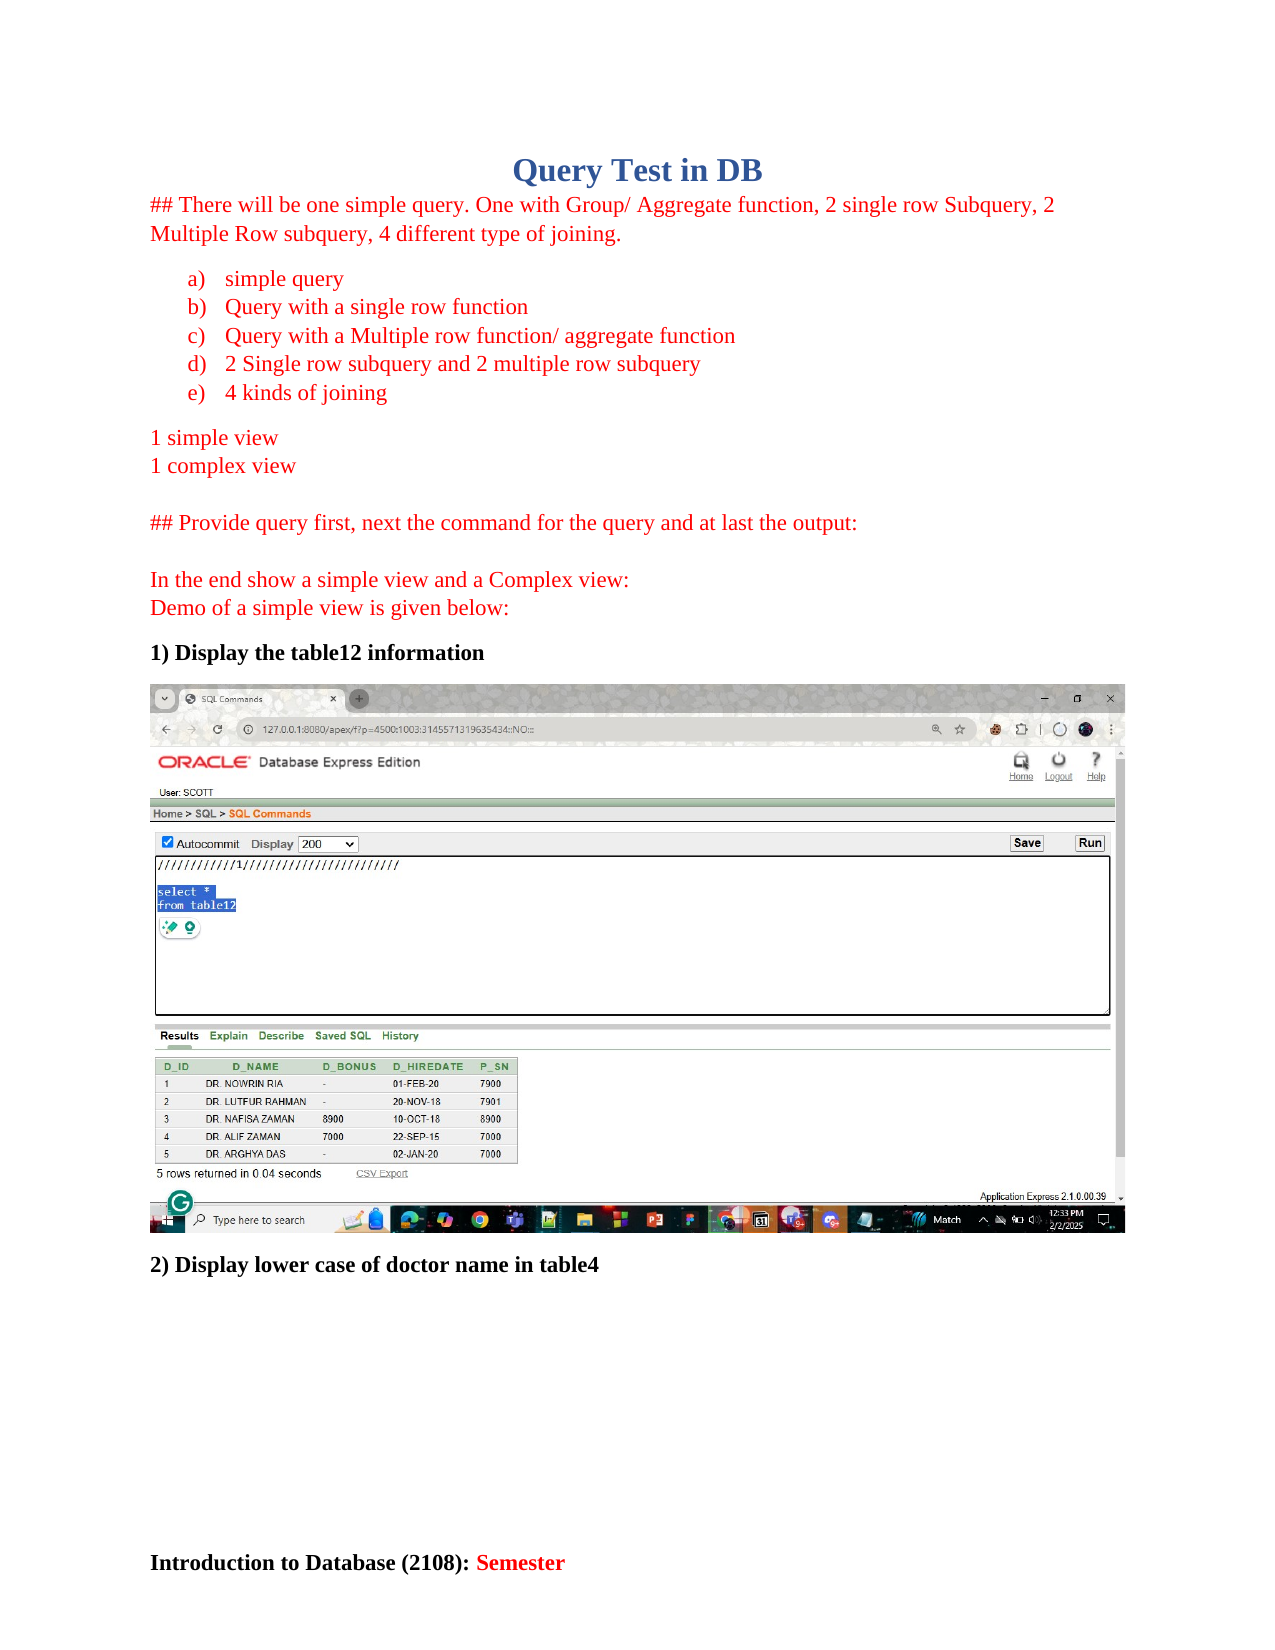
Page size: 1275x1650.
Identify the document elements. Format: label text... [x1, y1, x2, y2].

list 2 Single row subquery and 2 multiple row subquery [187, 350, 1125, 377]
list 4 kinds of joining [187, 379, 1125, 405]
text 2) Display lower case of doctor name in table4 [150, 1251, 1125, 1278]
list simple query [187, 265, 1125, 291]
list Query with a Multiple row function/ aggregate function [187, 322, 1125, 348]
text 1 simple view 1 complex view ## Provide query first, next the command for the query and at last the output: In the end show a simple view and a Complex view: Demo of a simple view is given below: [150, 424, 1125, 621]
text 1) Display the table12 information [150, 639, 1125, 666]
picture [150, 684, 1125, 1233]
text ## There will be one simple query. One with Group/ Aggregate function, 2 single row Subquery, 2 Multiple Row subquery, 4 different type of joining. [150, 191, 1125, 246]
subtitle Query Test in DB [150, 150, 1125, 188]
list Query with a single row function [187, 293, 1125, 320]
